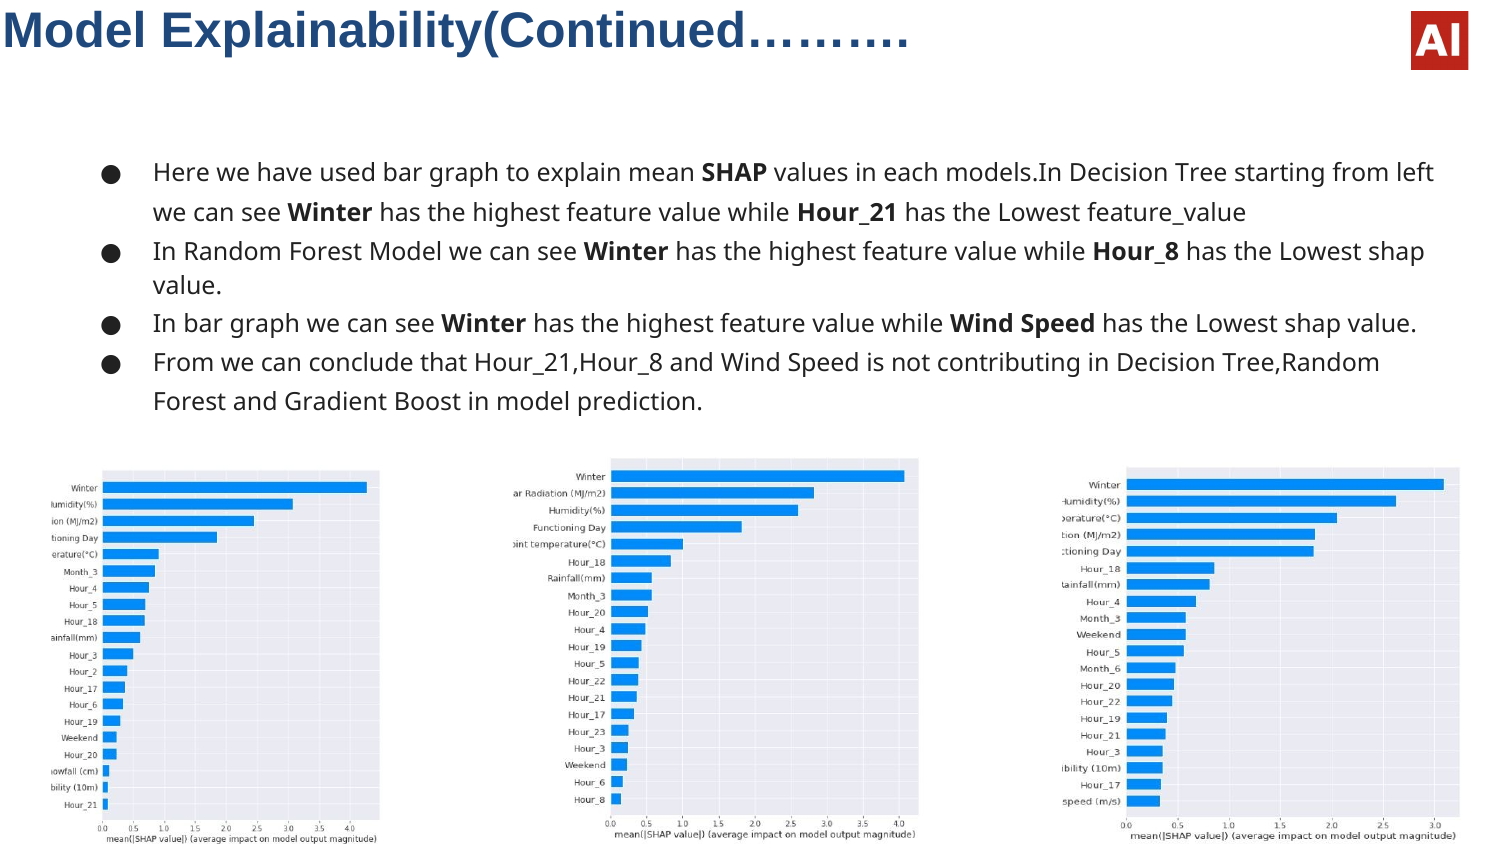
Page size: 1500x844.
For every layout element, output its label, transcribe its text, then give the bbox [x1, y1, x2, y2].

list In bar graph we can see Winter has the highest feature value while Wind Speed has the Lowest shap value. [100, 306, 1496, 340]
list From we can conclude that Hour_21,Hour_8 and Wind Speed is not contributing in Decision Tree,Random Forest and Gradient Boost in model prediction. [100, 344, 1434, 418]
list Here we have used bar graph to explain mean SHAP values in each models.In Decision Tree starting from left we can see Winter has the highest feature value while Hour_21 has the Lowest feature_value [100, 155, 1442, 228]
picture [1411, 11, 1469, 70]
list In Random Forest Model we can see Winter has the highest feature value while Hour_8 has the Lowest shap value. [100, 233, 1496, 302]
picture [1062, 459, 1461, 844]
picture [51, 465, 383, 844]
picture [512, 457, 924, 844]
